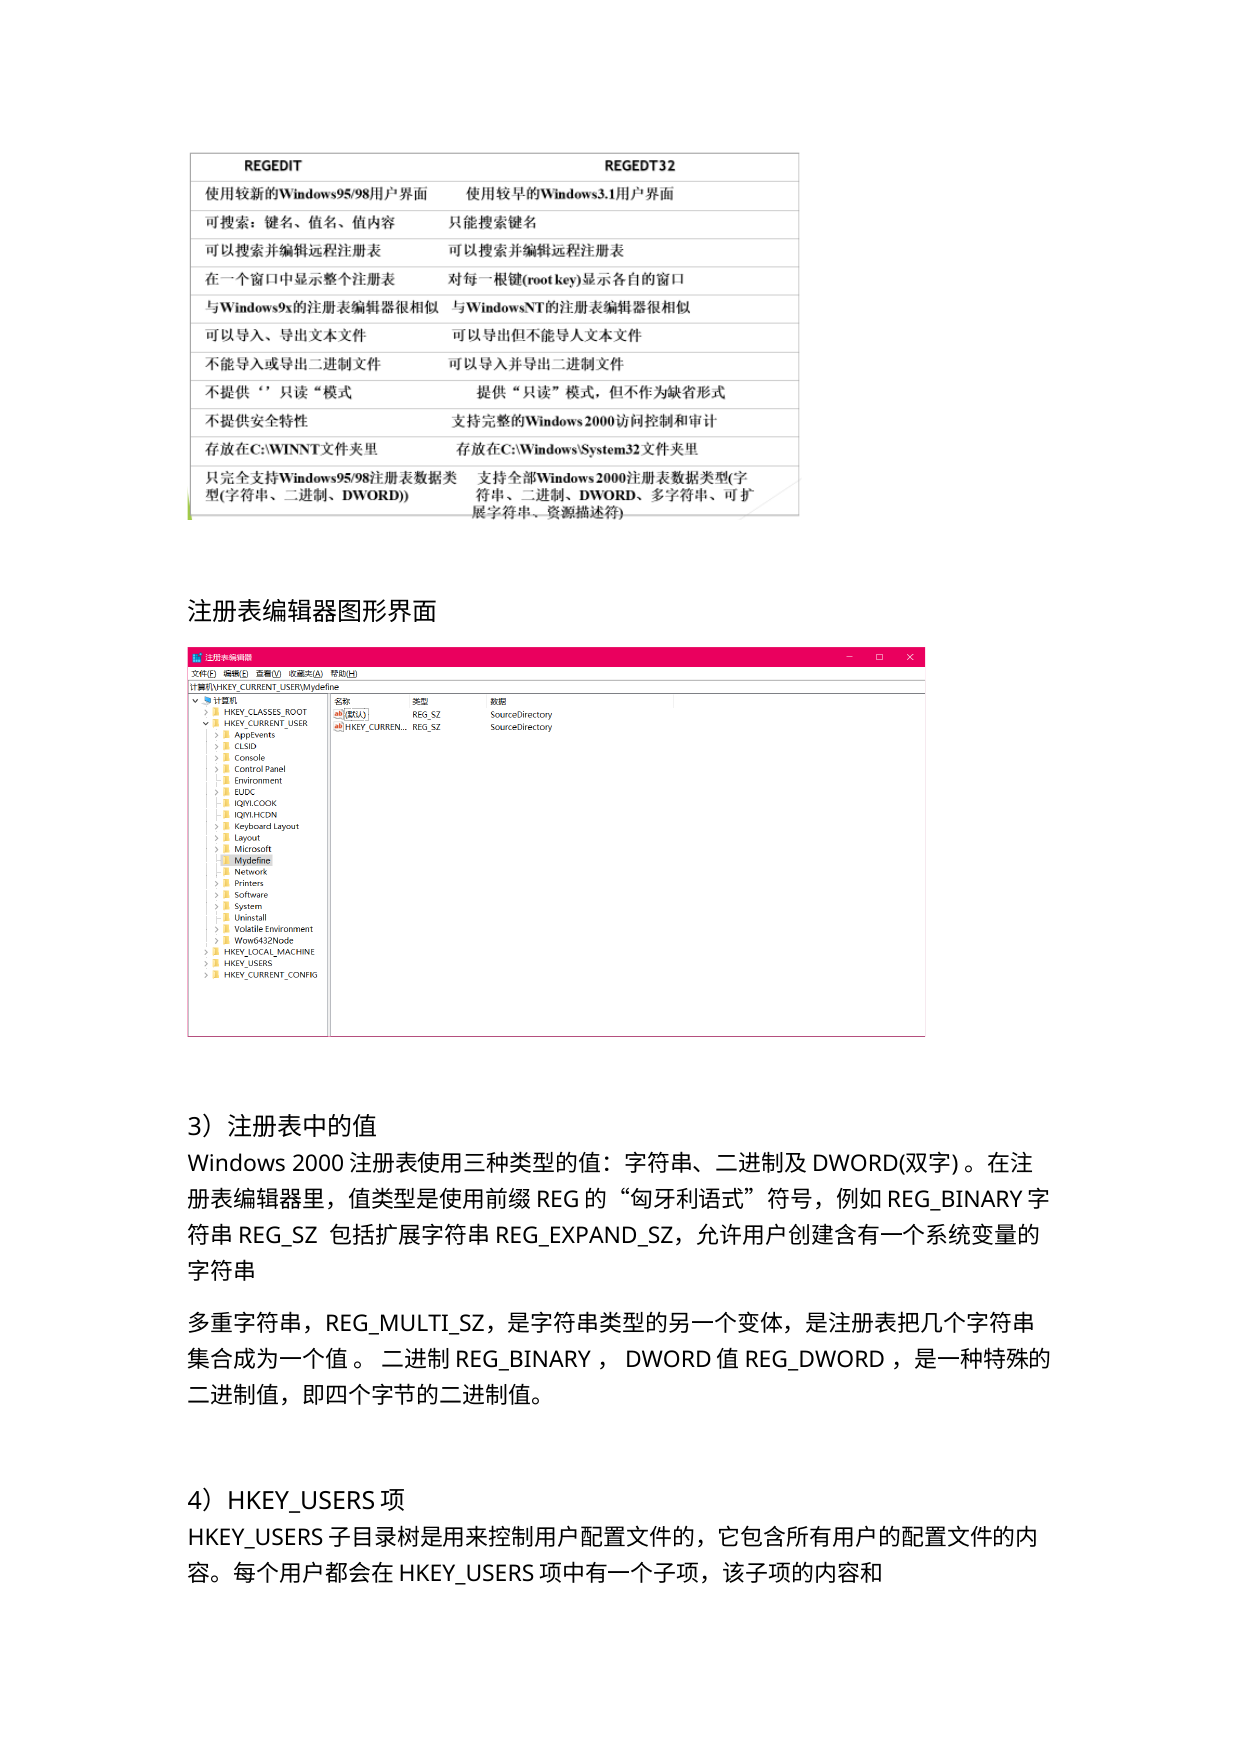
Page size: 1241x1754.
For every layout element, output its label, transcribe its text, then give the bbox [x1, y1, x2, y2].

text 多重字符串，REG_MULTI_SZ，是字符串类型的另一个变体，是注册表把几个字符串集合成为一个值 。 二进制 REG_BINARY ， DWORD值 REG_DWORD ，是一种特殊的二进制值，即四个字节的二进制值。 [187, 1305, 1053, 1410]
subtitle 3）注册表中的值 [187, 1106, 1053, 1142]
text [187, 1519, 1053, 1588]
subtitle 4）HKEY_USERS项 [187, 1480, 1053, 1516]
picture [187, 150, 802, 520]
text Windows 2000注册表使用三种类型的值：字符串、二进制及DWORD(双字) 。在注册表编辑器里，值类型是使用前缀REG的“匈牙利语式”符号，例如REG_BINARY字符串REG_SZ 包括扩展字符串 REG_EXPAND_SZ，允许用户创建含有一个系统变量的字符串 [187, 1145, 1053, 1286]
text 注册表编辑器图形界面 [187, 592, 1053, 628]
picture [187, 647, 926, 1037]
